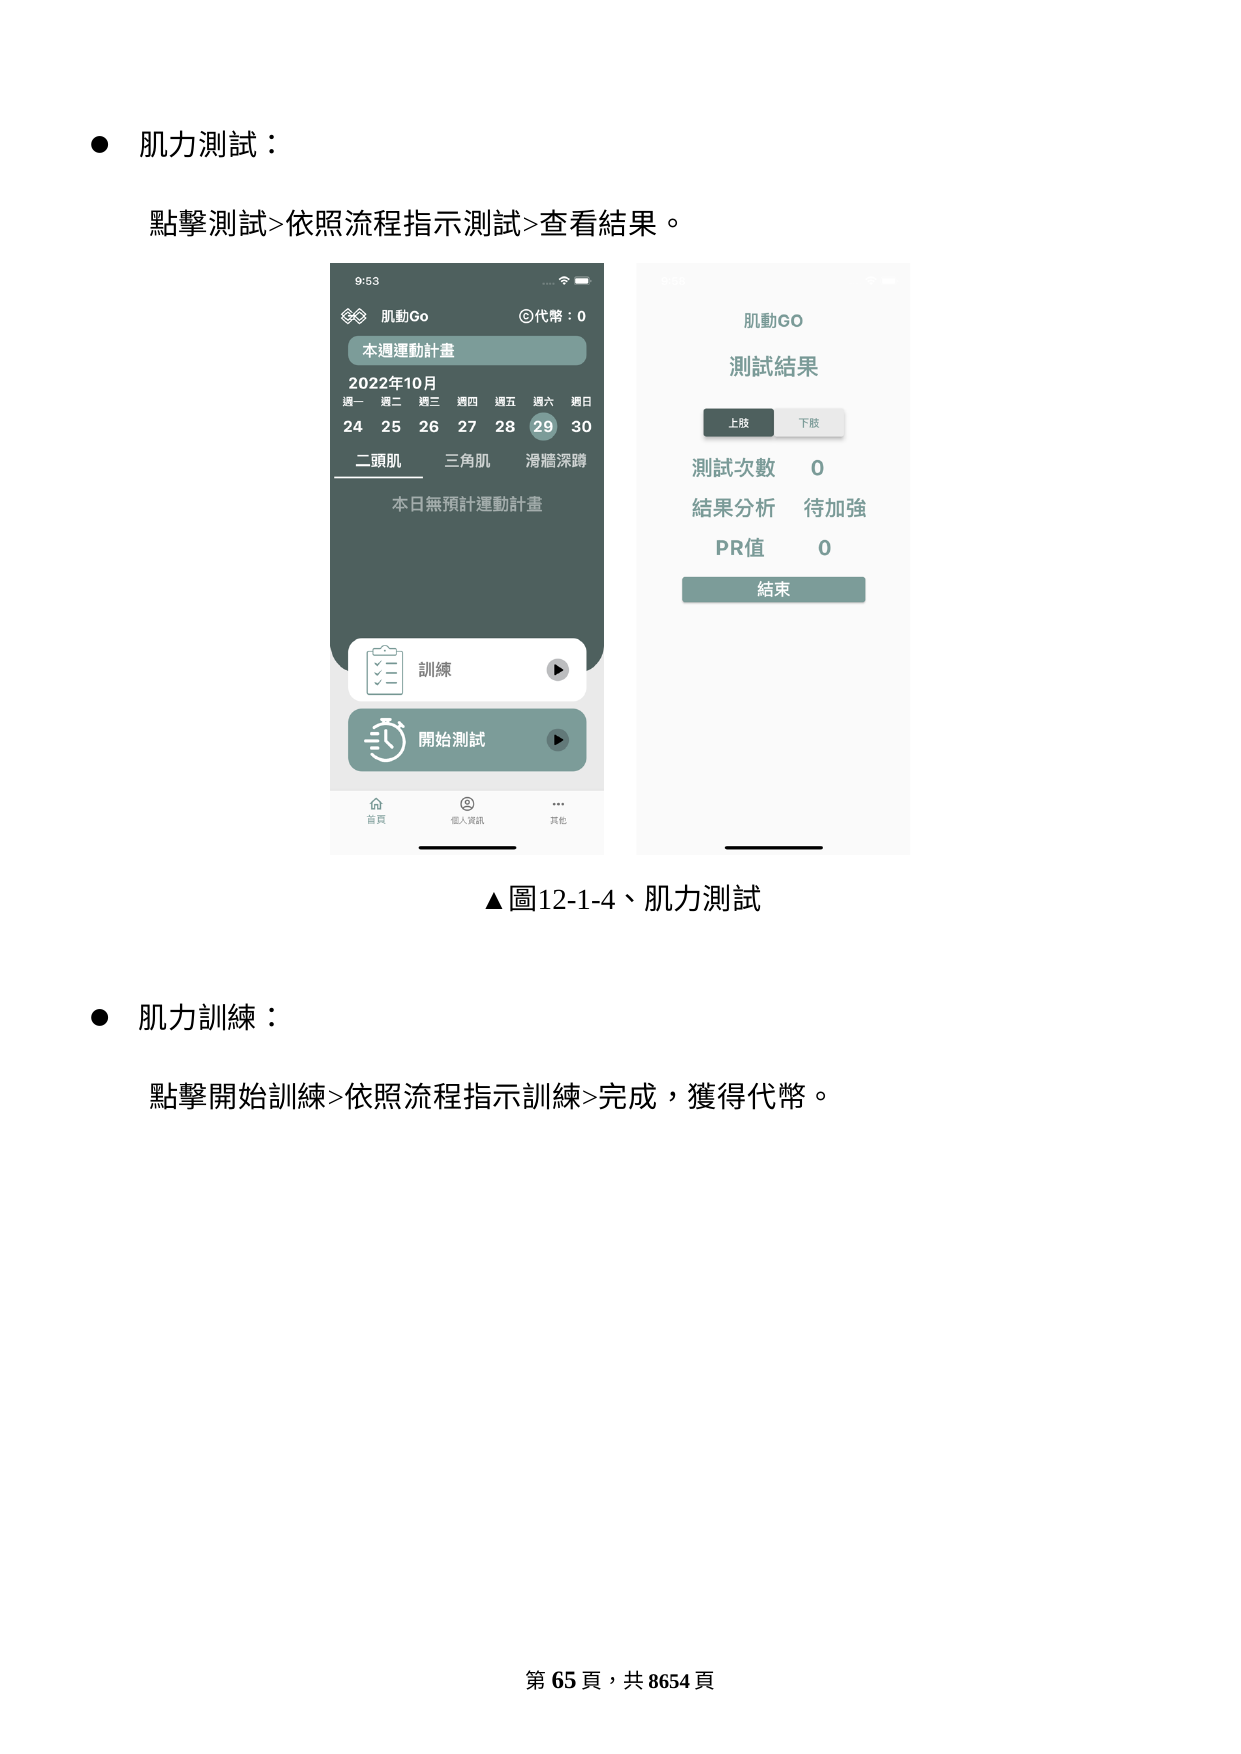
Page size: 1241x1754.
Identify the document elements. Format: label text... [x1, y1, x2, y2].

list 肌力訓練： [89, 976, 1152, 1055]
picture [330, 263, 604, 855]
text 點擊測試>依照流程指示測試>查看結果。 [89, 182, 1152, 261]
picture [636, 263, 911, 855]
text 點擊開始訓練>依照流程指示訓練>完成，獲得代幣。 [89, 1055, 1152, 1134]
list 肌力測試： [89, 103, 1152, 182]
